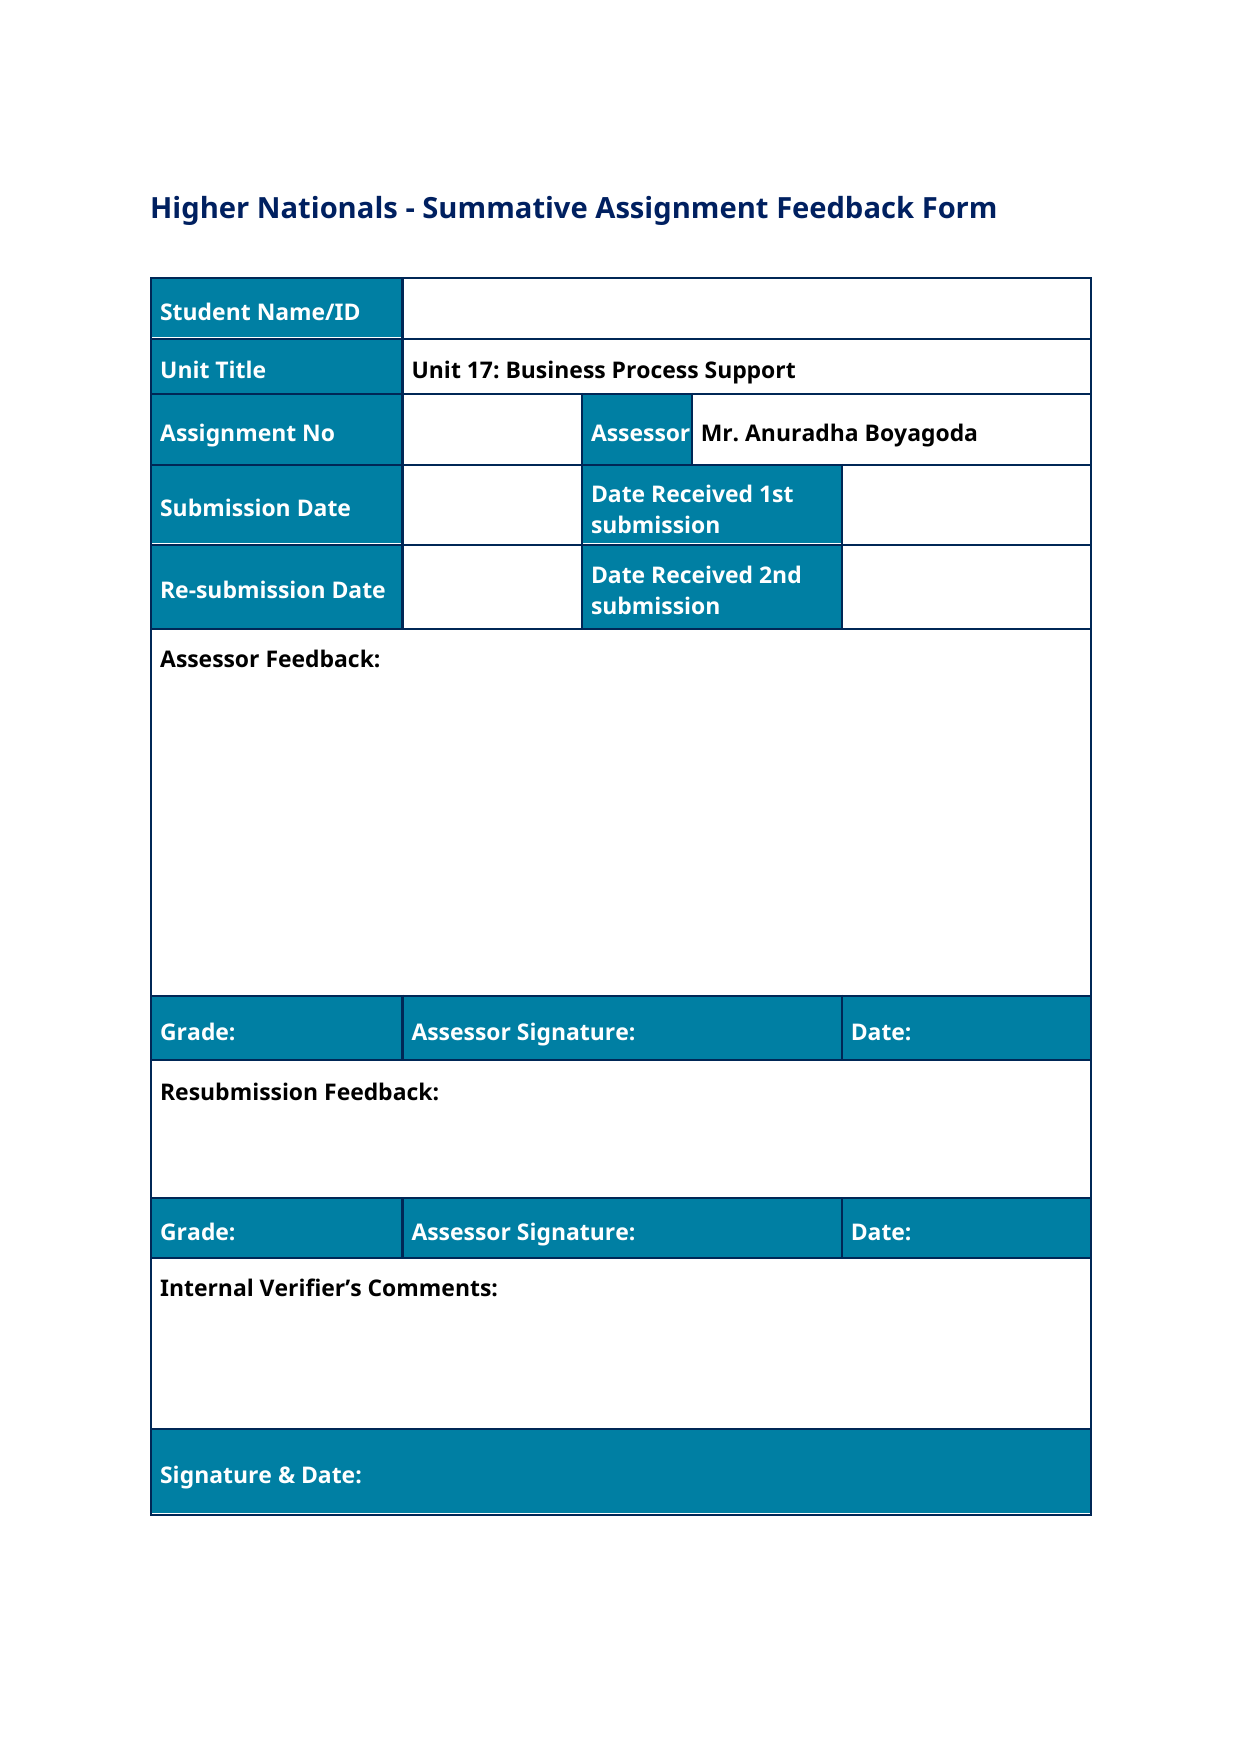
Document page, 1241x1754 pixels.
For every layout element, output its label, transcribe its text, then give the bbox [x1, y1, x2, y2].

table_cell [843, 466, 1090, 543]
table_cell Date Received 2nd submission [583, 546, 841, 628]
table_cell Assignment No [152, 395, 401, 464]
table_cell [843, 546, 1090, 628]
table_header [404, 279, 1090, 337]
text Higher Nationals - Summative Assignment Feedback Form [150, 187, 1090, 227]
table_cell [404, 546, 581, 628]
table_cell Date: [843, 997, 1090, 1059]
table_cell Grade: [152, 997, 401, 1059]
table_cell Submission Date [152, 466, 401, 543]
table_cell Assessor Signature: [404, 997, 841, 1059]
table_cell Re-submission Date [152, 546, 401, 628]
table_cell [404, 466, 581, 543]
table_cell Assessor Signature: [404, 1199, 841, 1257]
table_cell Mr. Anuradha Boyagoda [693, 395, 1090, 464]
table_cell [404, 395, 581, 464]
table_cell Internal Verifier’s Comments: [152, 1259, 1090, 1427]
table_cell Resubmission Feedback: [152, 1061, 1090, 1197]
table_cell Assessor [583, 395, 691, 464]
table_cell Unit Title [152, 340, 401, 393]
table_cell Assessor Feedback: [152, 630, 1090, 994]
table_cell Signature & Date: [152, 1430, 1090, 1513]
table_header Student Name/ID [152, 279, 401, 337]
table_cell Grade: [152, 1199, 401, 1257]
table_cell Date Received 1st submission [583, 466, 841, 543]
table_cell Unit 17: Business Process Support [404, 340, 1090, 393]
table_cell Date: [843, 1199, 1090, 1257]
